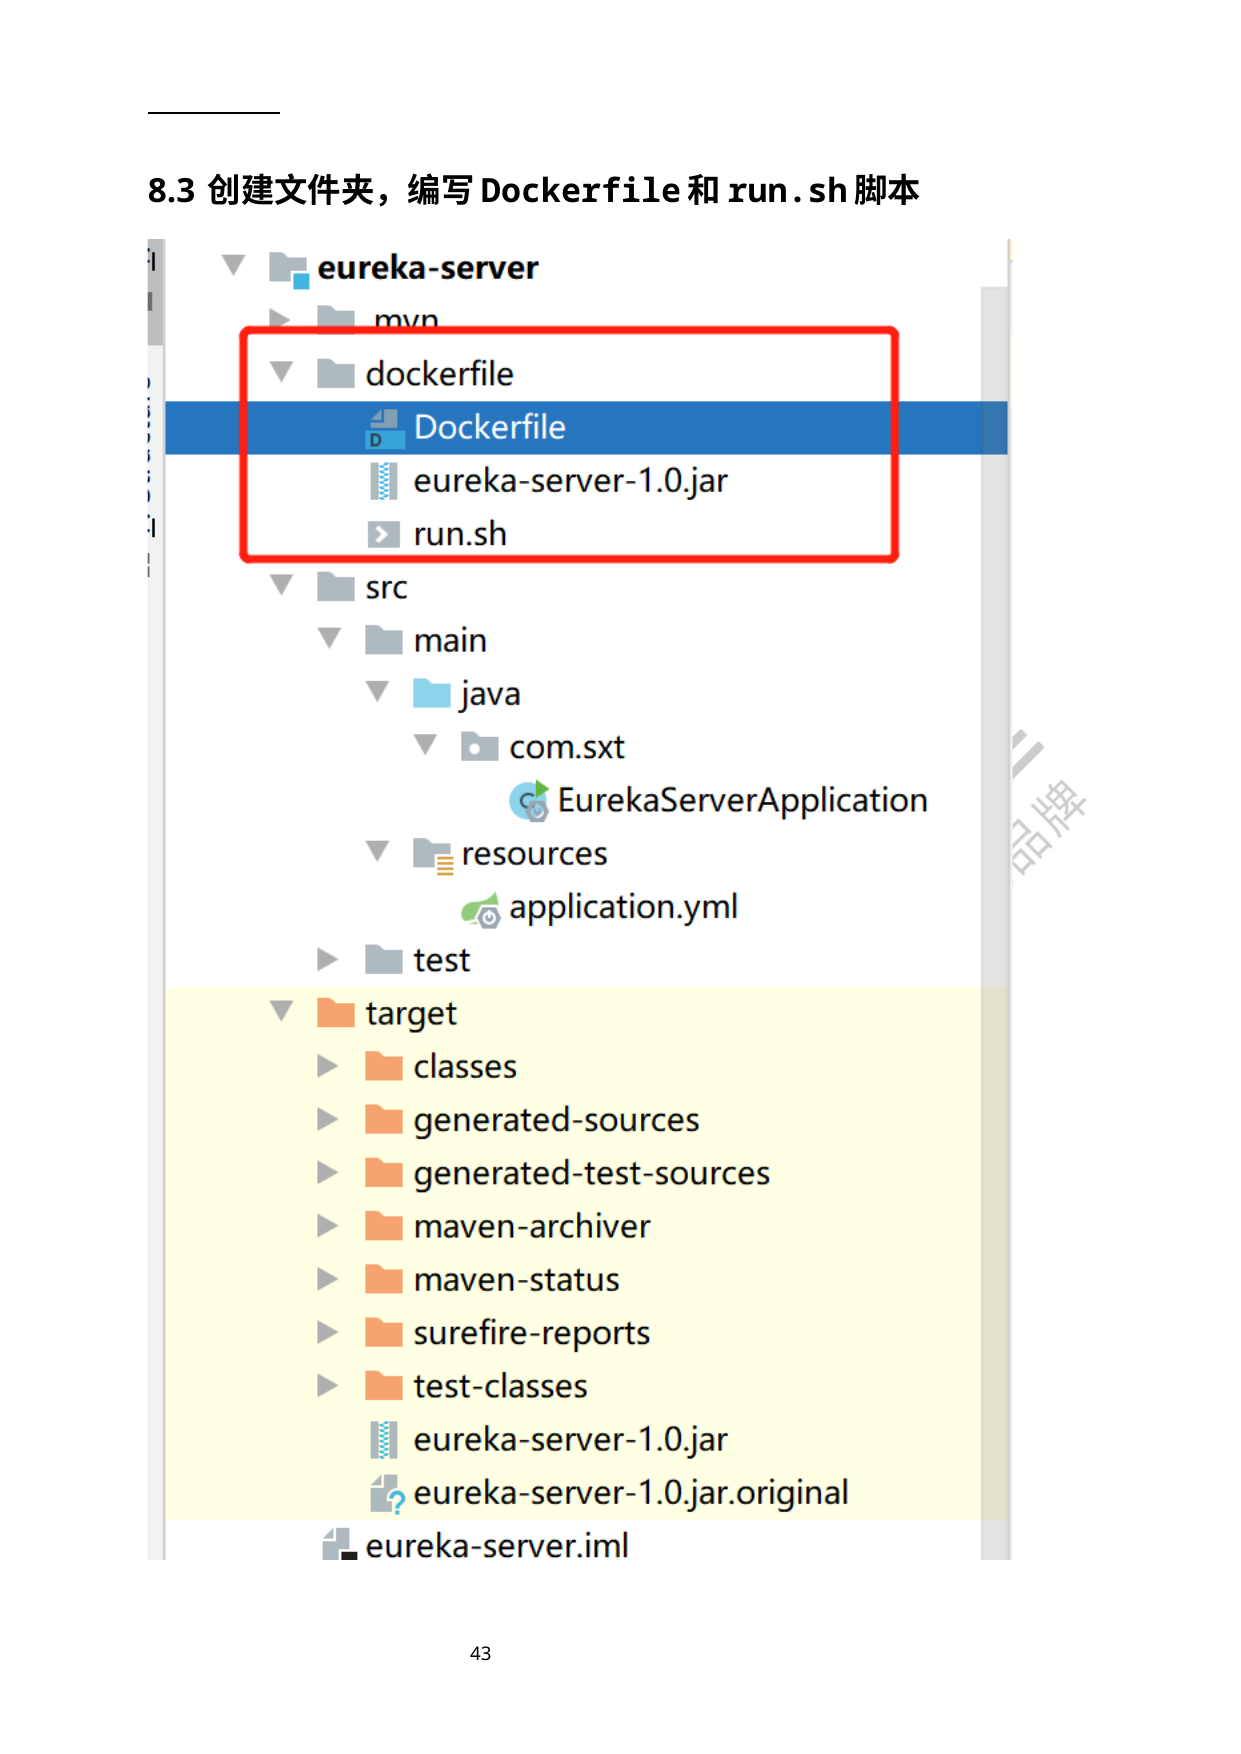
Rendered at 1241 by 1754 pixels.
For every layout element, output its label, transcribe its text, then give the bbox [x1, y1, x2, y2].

subtitle 创建文件夹，编写Dockerfile和run.sh脚本 [148, 164, 1093, 212]
picture [147, 239, 1013, 1560]
